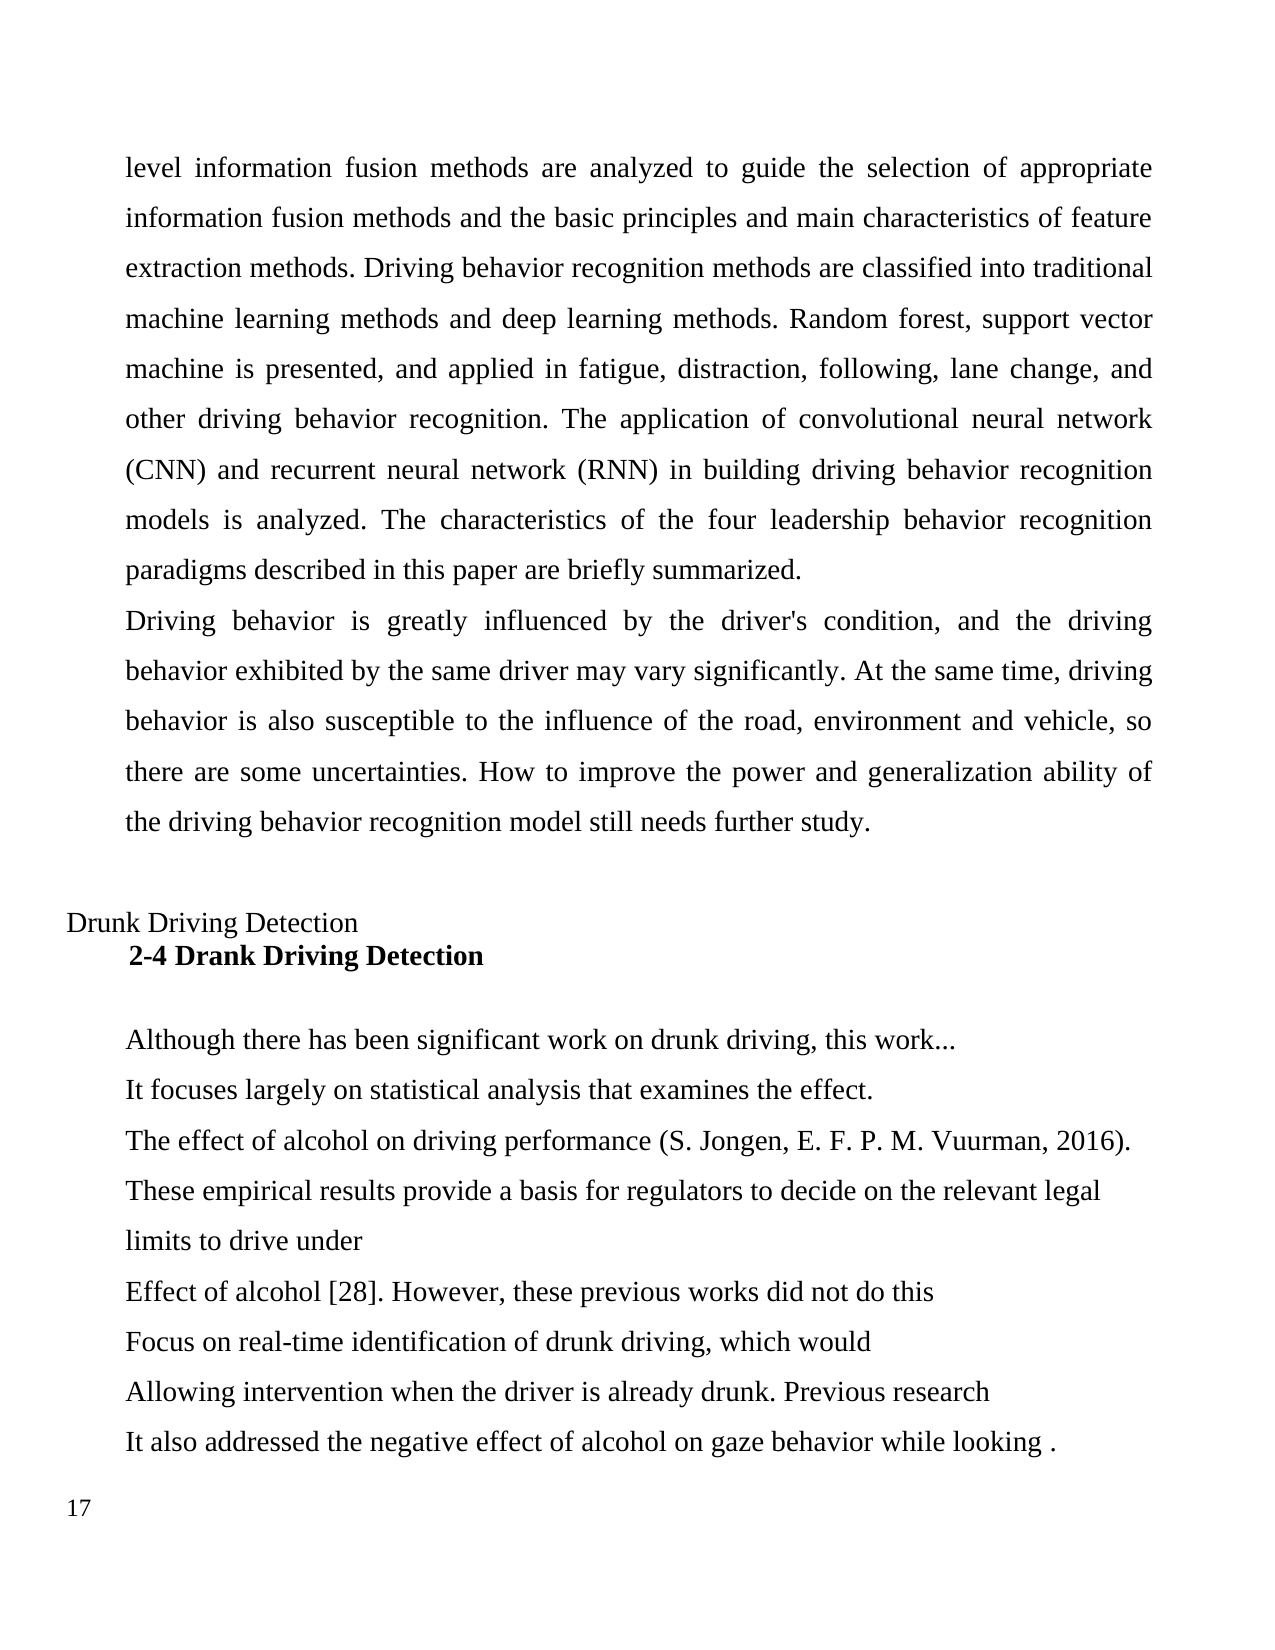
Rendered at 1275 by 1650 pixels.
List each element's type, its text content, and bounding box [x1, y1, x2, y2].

text Although there has been significant work on drunk driving, this work... [125, 1022, 1154, 1056]
text The effect of alcohol on driving performance (S. Jongen, E. F. P. M. Vuurman, 2016). These empirical results provide a basis for regulators to decide on the relevant legal limits to drive under [125, 1123, 1154, 1257]
text Effect of alcohol [28]. However, these previous works did not do this [125, 1274, 1154, 1307]
text Allowing intervention when the driver is already drunk. Previous research [125, 1374, 1154, 1408]
text Drunk Driving Detection [66, 905, 1200, 938]
subtitle Drank Driving Detection [128, 938, 1200, 972]
text Driving behavior is greatly influenced by the driver's condition, and the driving behavior exhibited by the same driver may vary significantly. At the same time, driving behavior is also susceptible to the influence of the road, environment and vehicle, so there are some uncertainties. How to improve the power and generalization ability of the driving behavior recognition model still needs further study. [125, 603, 1154, 838]
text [125, 150, 1154, 586]
text Focus on real-time identification of drunk driving, which would [125, 1324, 1154, 1357]
text It also addressed the negative effect of alcohol on gaze behavior while looking . [125, 1424, 1154, 1458]
text It focuses largely on statistical analysis that examines the effect. [125, 1072, 1154, 1106]
